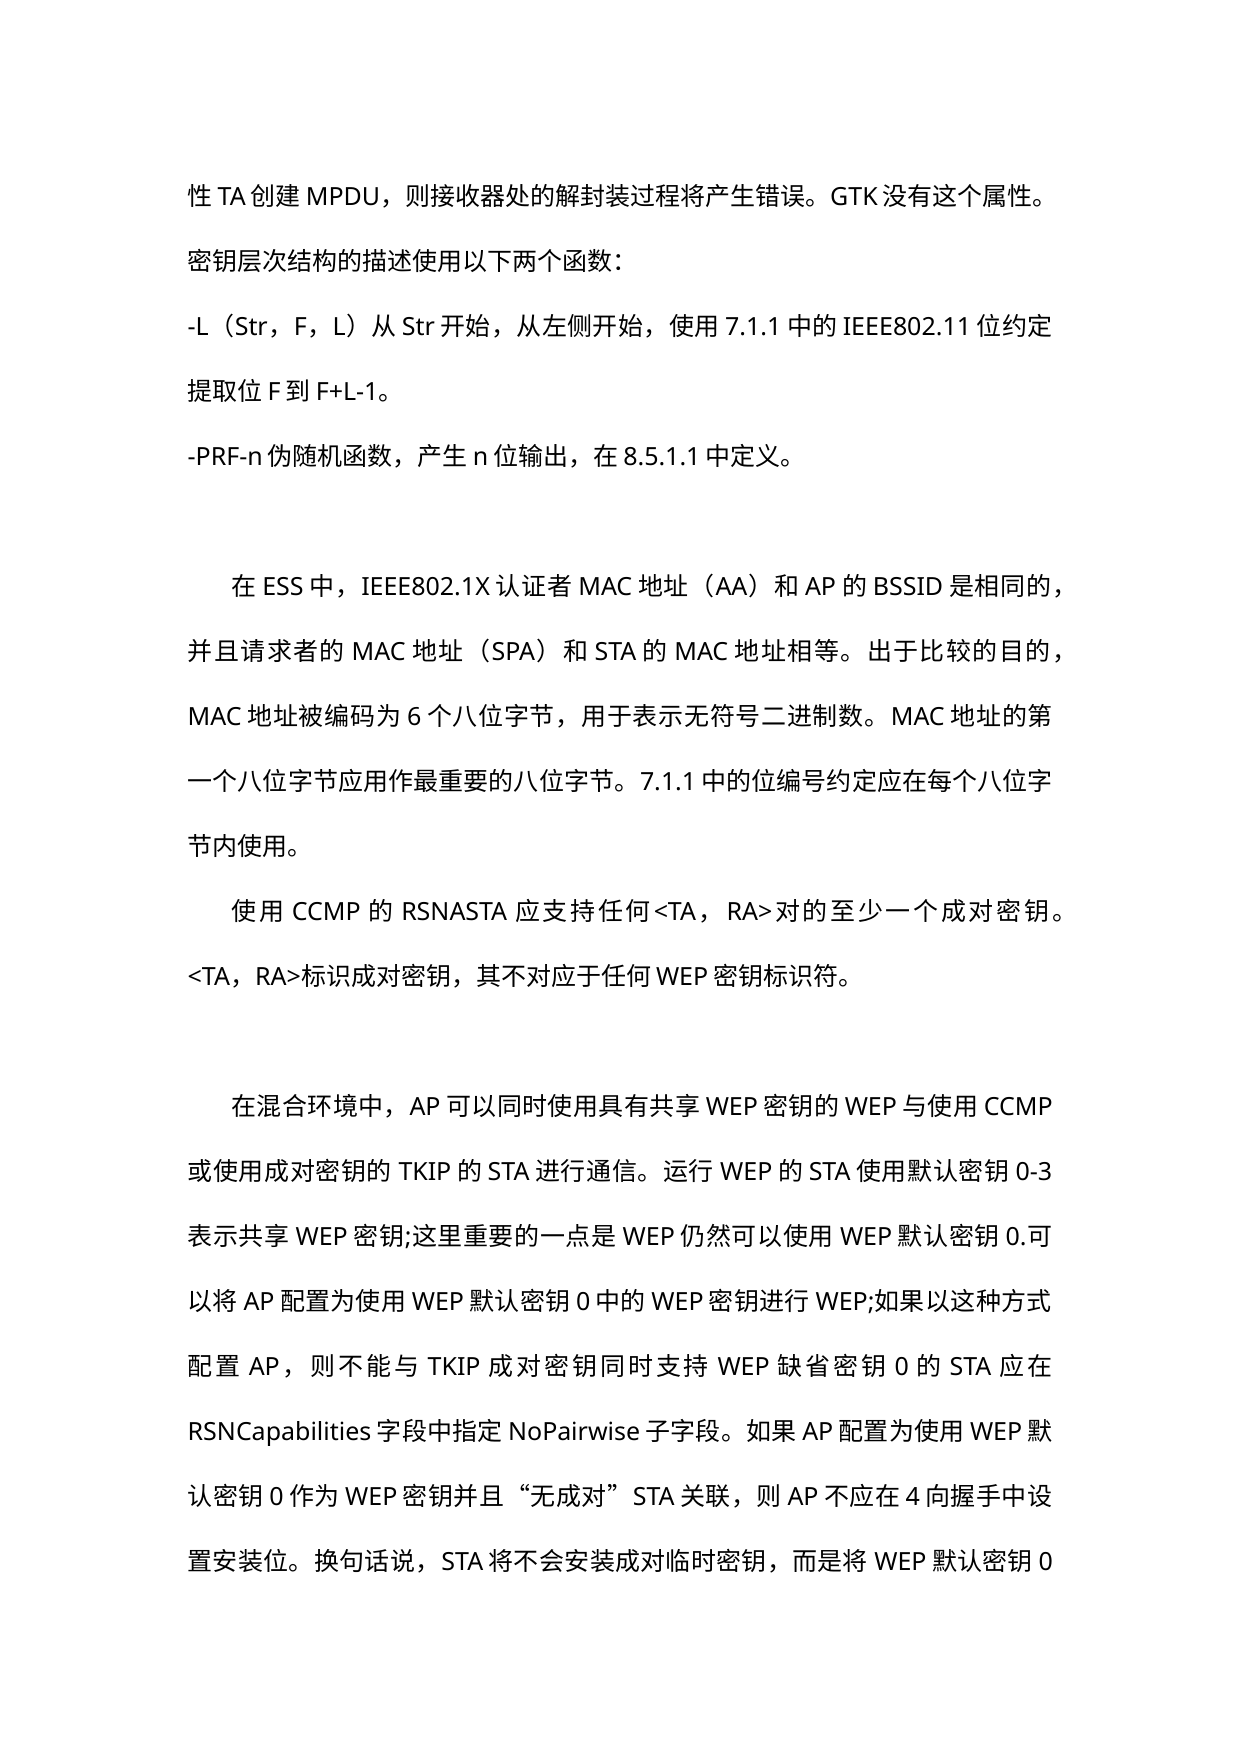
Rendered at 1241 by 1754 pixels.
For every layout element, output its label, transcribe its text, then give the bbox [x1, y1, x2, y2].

text -PRF-n伪随机函数，产生n位输出，在8.5.1.1中定义。 [187, 422, 1053, 487]
text -L（Str，F，L）从Str开始，从左侧开始，使用7.1.1中的IEEE802.11位约定提取位F到F+L-1。 [187, 292, 1053, 422]
text 在ESS中，IEEE802.1X认证者MAC地址（AA）和AP的BSSID是相同的，并且请求者的MAC地址（SPA）和STA的MAC地址相等。出于比较的目的，MAC地址被编码为6个八位字节，用于表示无符号二进制数。MAC地址的第一个八位字节应用作最重要的八位字节。7.1.1中的位编号约定应在每个八位字节内使用。 [187, 552, 1053, 877]
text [187, 162, 1053, 227]
text 使用CCMP的RSNASTA应支持任何<TA，RA>对的至少一个成对密钥。<TA，RA>标识成对密钥，其不对应于任何WEP密钥标识符。 [187, 877, 1053, 1007]
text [187, 1072, 1053, 1592]
text 密钥层次结构的描述使用以下两个函数： [187, 227, 1053, 292]
